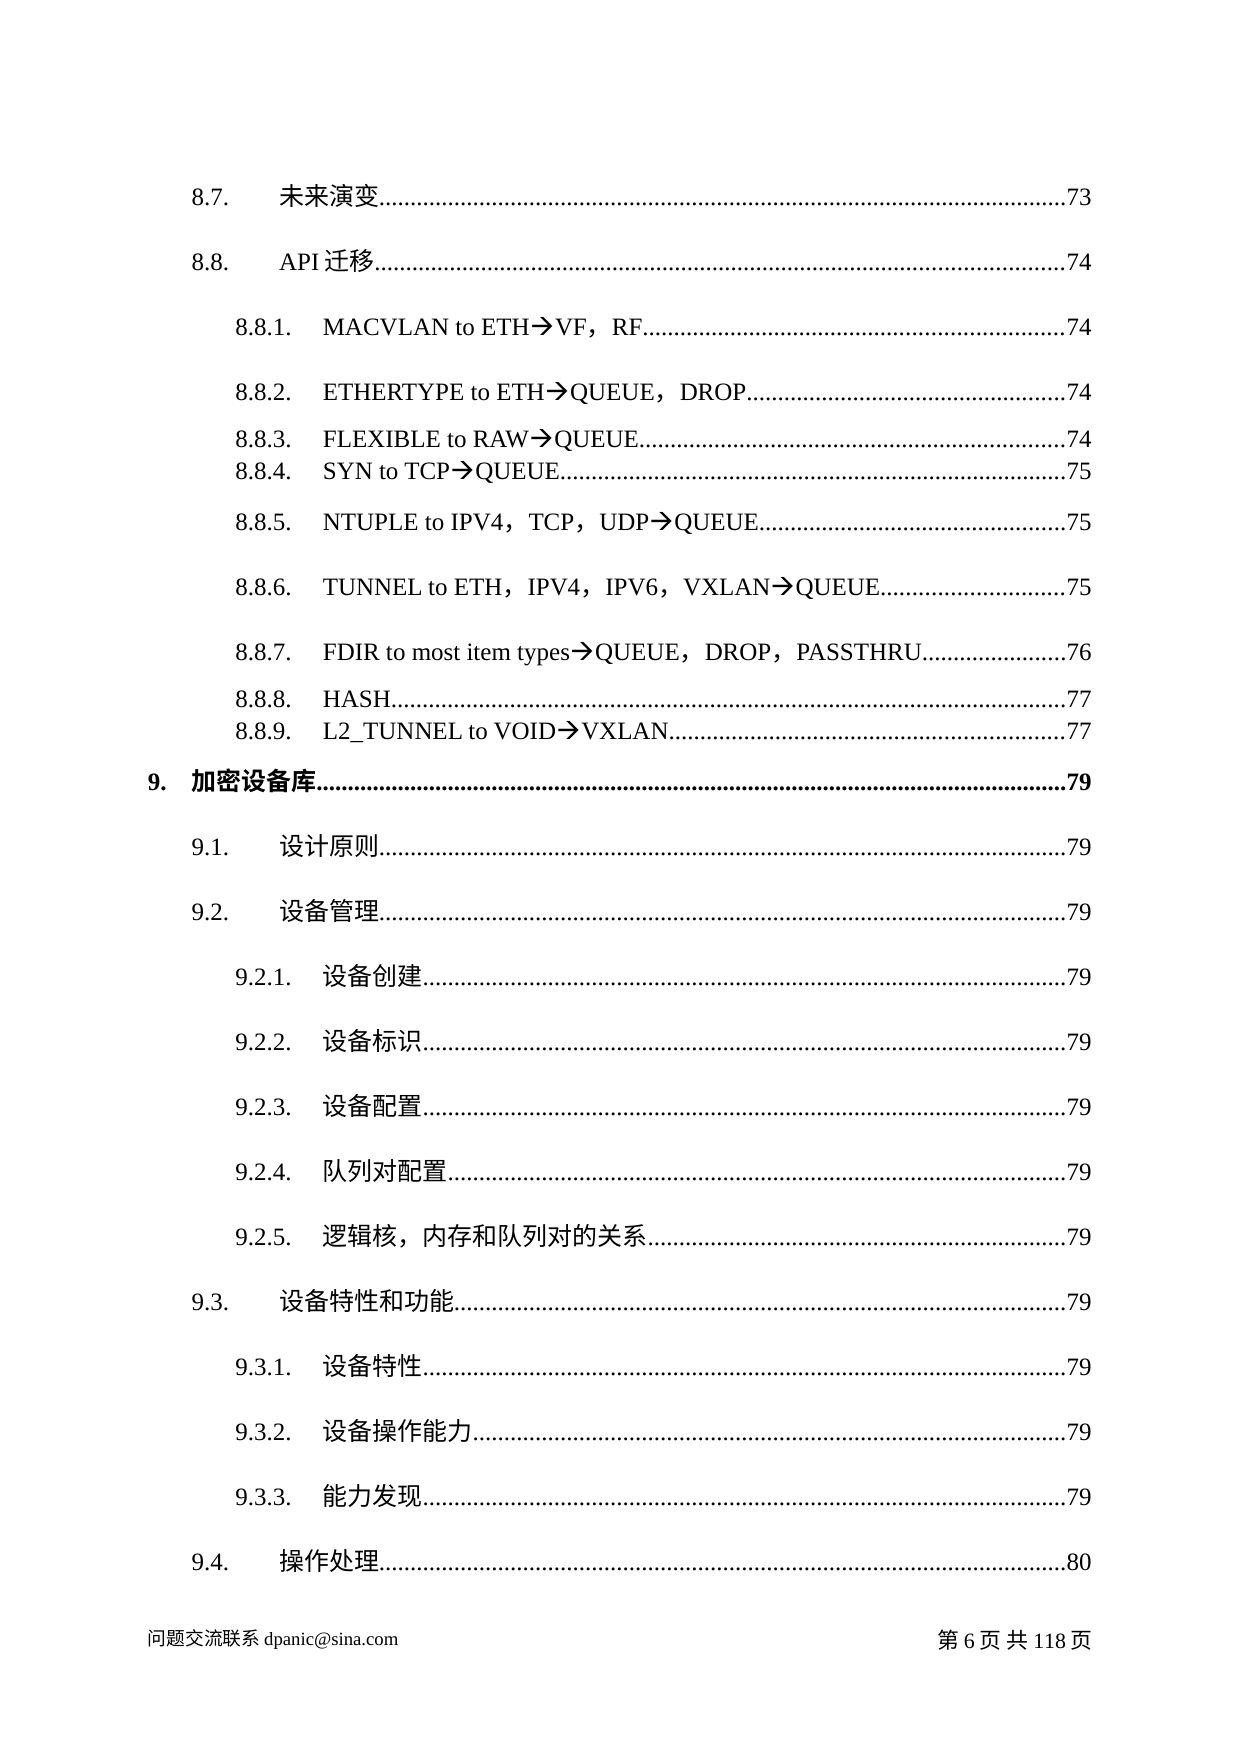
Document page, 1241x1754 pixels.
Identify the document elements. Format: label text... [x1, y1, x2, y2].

text 9.1. 设计原则 79 [191, 812, 1092, 877]
text 9.2.4. 队列对配置 79 [235, 1137, 1092, 1202]
text 9.2.5. 逻辑核，内存和队列对的关系 79 [235, 1202, 1092, 1267]
text 8.8.8. HASH 77 [235, 682, 1092, 714]
text 9.4. 操作处理 80 [191, 1527, 1092, 1592]
text 8.8.1. MACVLAN to ETHVF，RF 74 [235, 292, 1092, 357]
text 9.2.2. 设备标识 79 [235, 1007, 1092, 1072]
text 8.8.6. TUNNEL to ETH，IPV4，IPV6，VXLANQUEUE 75 [235, 552, 1092, 617]
text 9.2.3. 设备配置 79 [235, 1072, 1092, 1137]
text 8.8.3. FLEXIBLE to RAWQUEUE 74 [235, 422, 1092, 454]
text 9.2.1. 设备创建 79 [235, 942, 1092, 1007]
text 8.8.5. NTUPLE to IPV4，TCP，UDPQUEUE 75 [235, 487, 1092, 552]
text 9.3. 设备特性和功能 79 [191, 1267, 1092, 1332]
text 8.8. API迁移 74 [191, 227, 1092, 292]
text 8.8.4. SYN to TCPQUEUE 75 [235, 454, 1092, 487]
text 9.3.3. 能力发现 79 [235, 1462, 1092, 1527]
text 8.8.2. ETHERTYPE to ETHQUEUE，DROP 74 [235, 357, 1092, 422]
text 9. 加密设备库 79 [148, 747, 1092, 812]
text 9.3.2. 设备操作能力 79 [235, 1397, 1092, 1462]
text 9.2. 设备管理 79 [191, 877, 1092, 942]
text 8.7. 未来演变 73 [191, 162, 1092, 227]
text 9.3.1. 设备特性 79 [235, 1332, 1092, 1397]
text 8.8.7. FDIR to most item typesQUEUE，DROP，PASSTHRU 76 [235, 617, 1092, 682]
text 8.8.9. L2_TUNNEL to VOIDVXLAN 77 [235, 714, 1092, 747]
